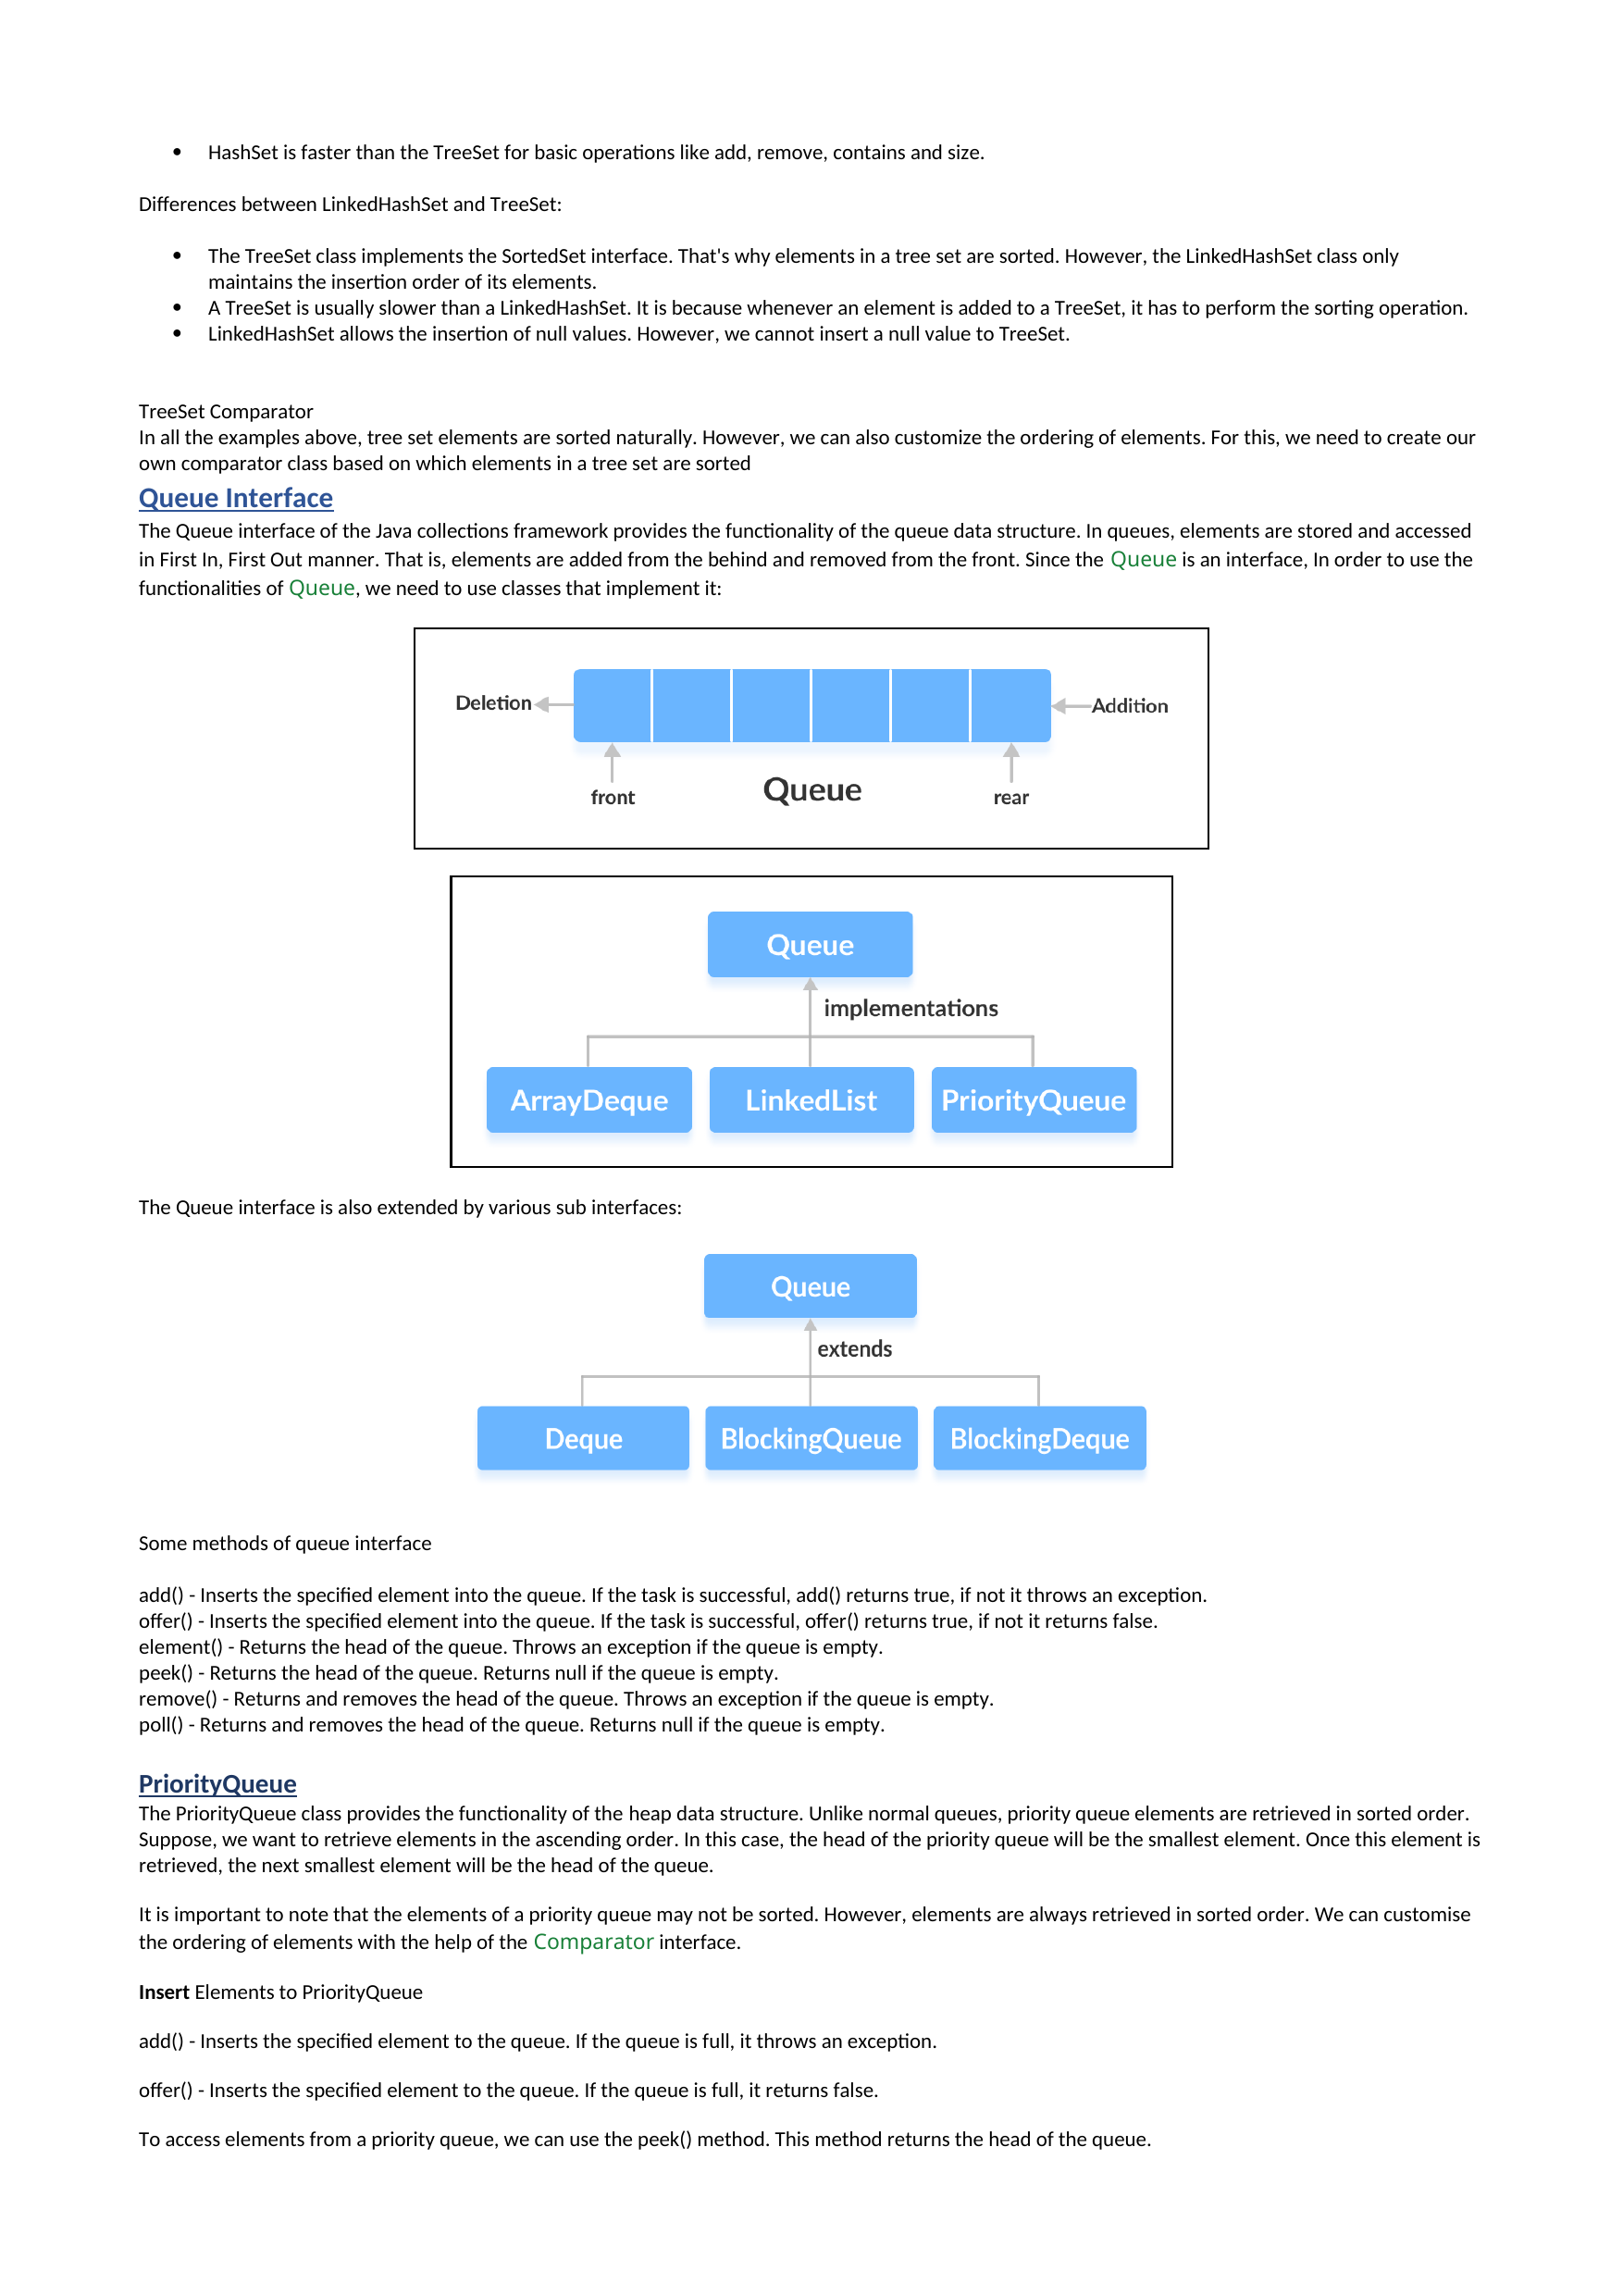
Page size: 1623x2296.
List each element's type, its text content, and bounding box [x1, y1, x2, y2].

text poll() - Returns and removes the head of the queue. Returns null if the queue is empty. [139, 1711, 1484, 1737]
text Insert Elements to PriorityQueue [139, 1979, 1484, 2004]
list HashSet is faster than the TreeSet for basic operations like add, remove, contains and size. [173, 139, 1484, 165]
text add() - Inserts the specified element to the queue. If the queue is full, it throws an exception. [139, 2028, 1484, 2054]
subtitle PriorityQueue [139, 1767, 1484, 1800]
list The TreeSet class implements the SortedSet interface. That's why elements in a tree set are sorted. However, the LinkedHashSet class only maintains the insertion order of its elements. [173, 242, 1484, 294]
text offer() - Inserts the specified element into the queue. If the task is successful, offer() returns true, if not it returns false. [139, 1607, 1484, 1633]
picture [452, 877, 1171, 1166]
text The Queue interface is also extended by various sub interfaces: [139, 1194, 1484, 1220]
text Differences between LinkedHashSet and TreeSet: [139, 191, 1484, 217]
text element() - Returns the head of the queue. Throws an exception if the queue is empty. [139, 1633, 1484, 1659]
picture [445, 1220, 1178, 1504]
list LinkedHashSet allows the insertion of null values. However, we cannot insert a null value to TreeSet. [173, 320, 1484, 346]
subtitle Queue Interface [139, 479, 1484, 515]
text peek() - Returns the head of the queue. Returns null if the queue is empty. [139, 1659, 1484, 1685]
picture [415, 629, 1208, 848]
text In all the examples above, tree set elements are sorted naturally. However, we can also customize the ordering of elements. For this, we need to create our own comparator class based on which elements in a tree set are sorted [139, 424, 1484, 476]
text TreeSet Comparator [139, 398, 1484, 424]
text The Queue interface of the Java collections framework provides the functionality of the queue data structure. In queues, elements are stored and accessed in First In, First Out manner. That is, elements are added from the behind and removed from the front. Since the Queue is an interface, In order to use the functionalities of Queue, we need to use classes that implement it: [139, 517, 1484, 602]
text Some methods of queue interface [139, 1530, 1484, 1556]
text The PriorityQueue class provides the functionality of the heap data structure. Unlike normal queues, priority queue elements are retrieved in sorted order. Suppose, we want to retrieve elements in the ascending order. In this case, the head of the priority queue will be the smallest element. Once this element is retrieved, the next smallest element will be the head of the queue. [139, 1800, 1484, 1878]
text remove() - Returns and removes the head of the queue. Throws an exception if the queue is empty. [139, 1685, 1484, 1711]
text add() - Inserts the specified element into the queue. If the task is successful, add() returns true, if not it throws an exception. [139, 1582, 1484, 1607]
list A TreeSet is usually slower than a LinkedHashSet. It is because whenever an element is added to a TreeSet, it has to perform the sorting operation. [173, 294, 1484, 320]
text To access elements from a priority queue, we can use the peek() method. This method returns the head of the queue. [139, 2126, 1484, 2152]
text offer() - Inserts the specified element to the queue. If the queue is full, it returns false. [139, 2077, 1484, 2103]
text It is important to note that the elements of a priority queue may not be sorted. However, elements are always retrieved in sorted order. We can customise the ordering of elements with the help of the Comparator interface. [139, 1901, 1484, 1955]
